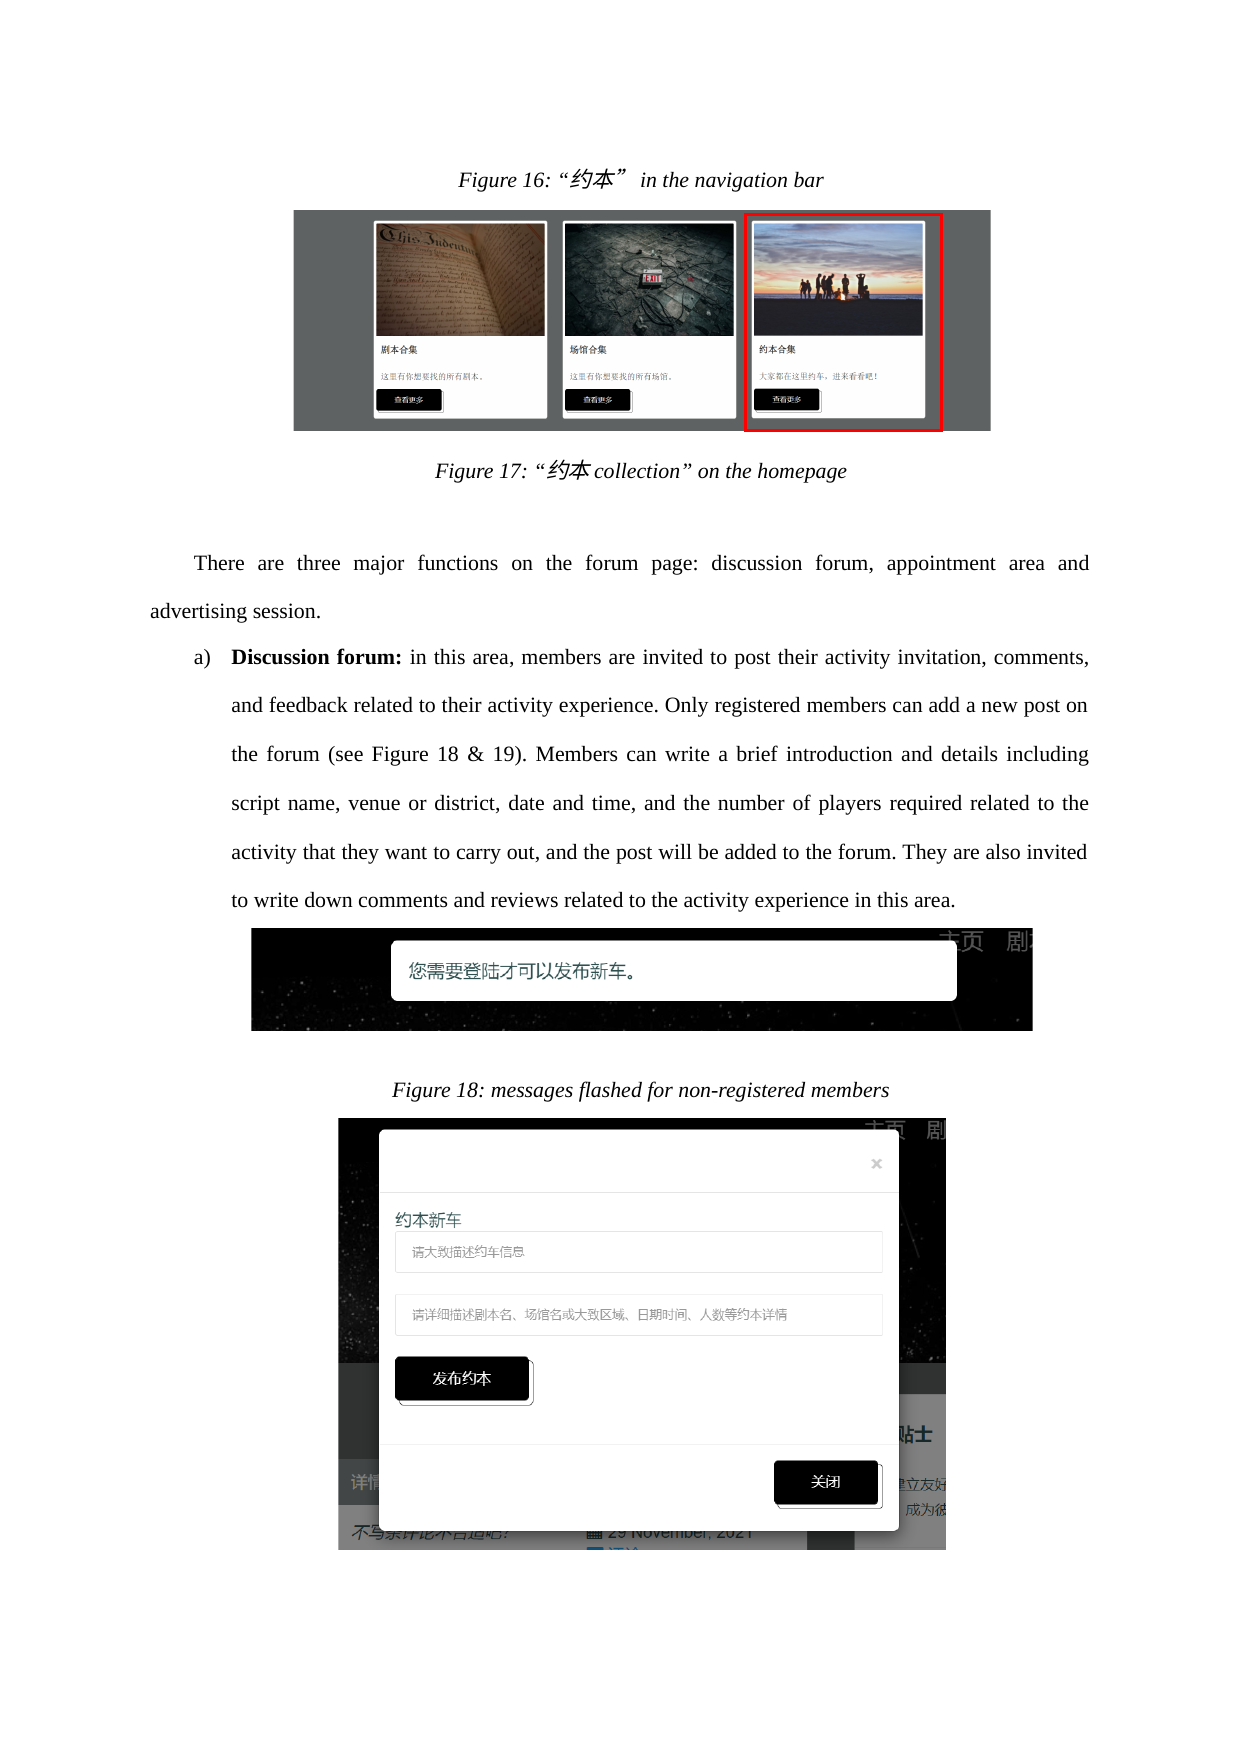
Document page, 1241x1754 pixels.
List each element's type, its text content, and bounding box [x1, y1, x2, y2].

text Figure 17: “约本collection” on the homepage [150, 453, 1090, 485]
picture [747, 216, 940, 429]
text Figure 16: “约本” in the navigation bar [150, 162, 1090, 194]
picture [338, 1118, 946, 1550]
text There are three major functions on the forum page: discussion forum, appointment area and advertising session. [150, 546, 1090, 627]
picture [293, 210, 991, 431]
list Discussion forum: in this area, members are invited to post their activity invitation, comments, and feedback related to their activity experience. Only registered members can add a new post on the forum (see Figure 18 & 19). Members can write a brief introduction and details including script name, venue or district, date and time, and the number of players required related to the activity that they want to carry out, and the post will be added to the forum. They are also invited to write down comments and reviews related to the activity experience in this area. [194, 640, 1090, 916]
text Figure 18: messages flashed for non-registered members [150, 1074, 1090, 1106]
picture [251, 928, 1033, 1031]
